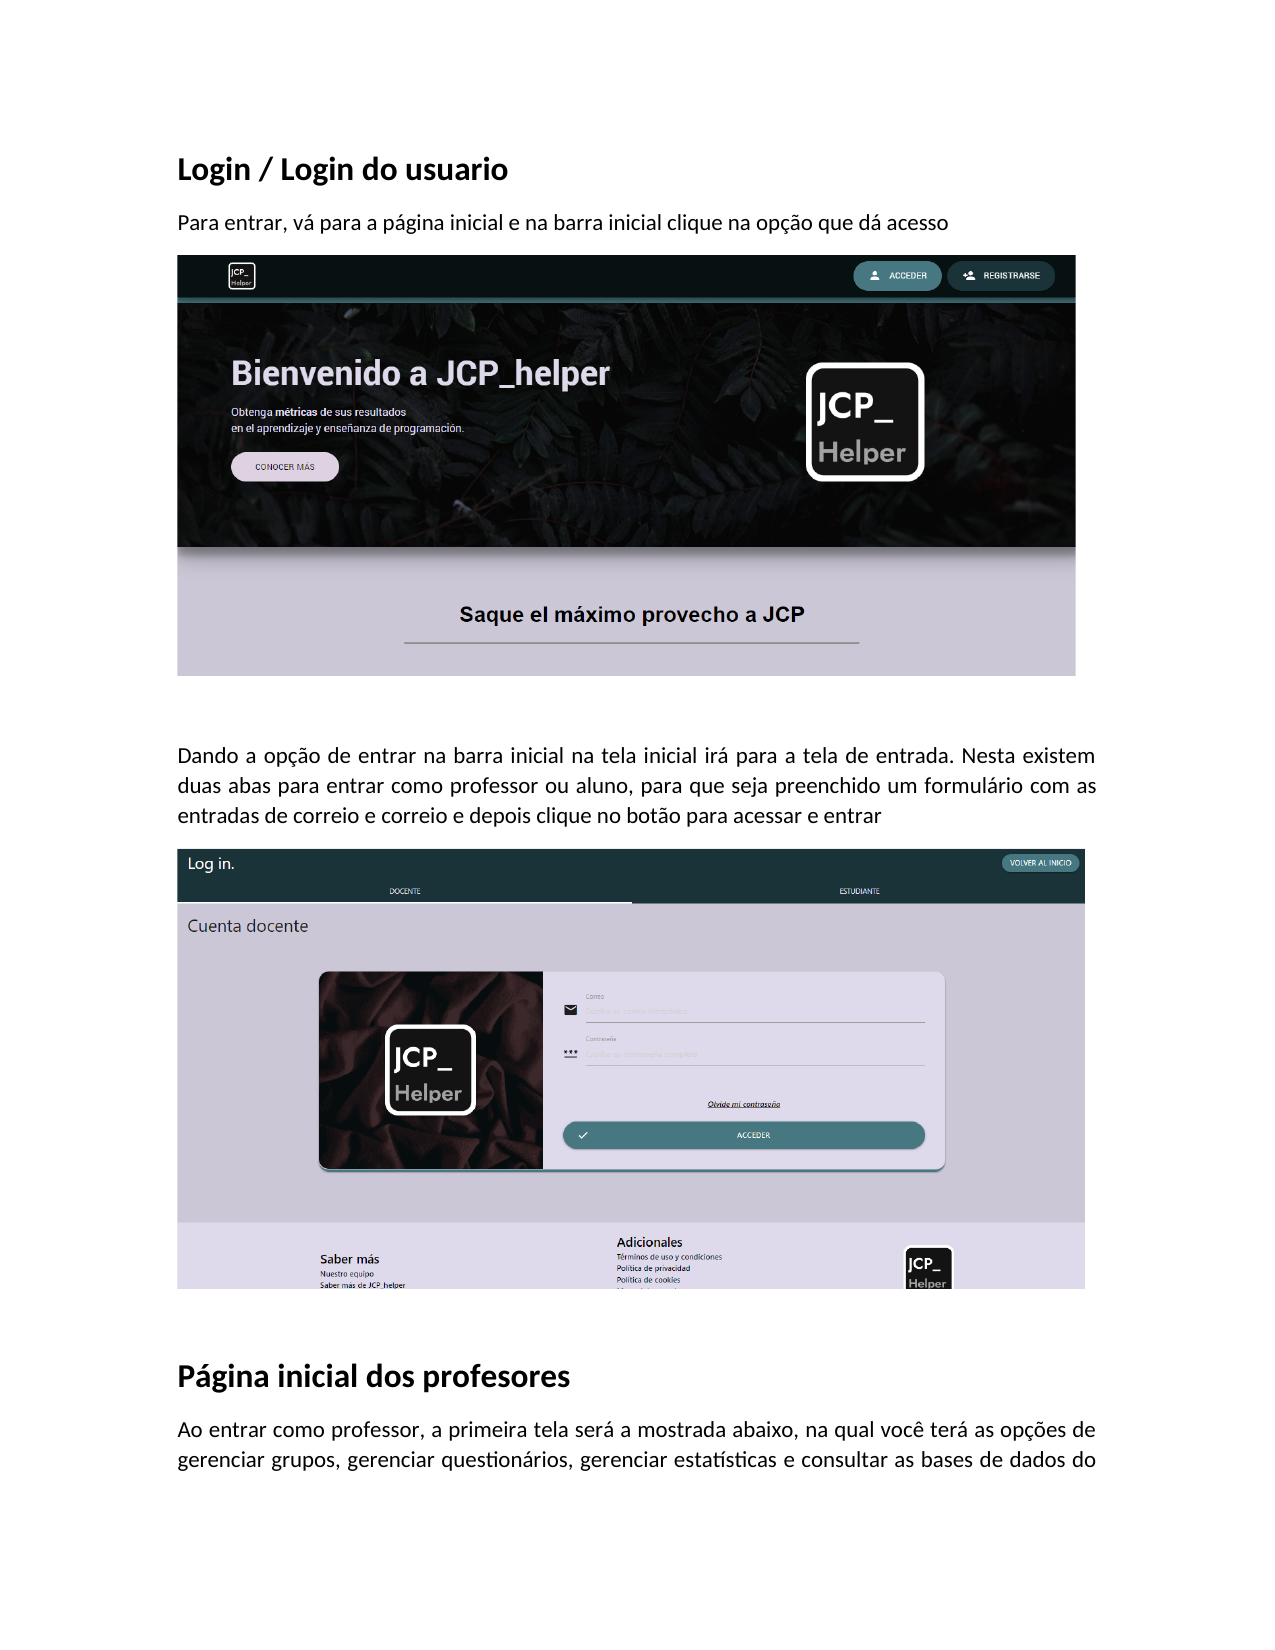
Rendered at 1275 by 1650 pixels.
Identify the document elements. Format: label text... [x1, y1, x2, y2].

text Página inicial dos profesores [177, 1355, 1098, 1396]
picture [177, 848, 1085, 1289]
text Login / Login do usuario [177, 148, 1098, 188]
picture [177, 255, 1076, 676]
text Para entrar, vá para a página inicial e na barra inicial clique na opção que dá acesso [177, 208, 1098, 236]
text Dando a opção de entrar na barra inicial na tela inicial irá para a tela de entrada. Nesta existem duas abas para entrar como professor ou aluno, para que seja preenchido um formulário com as entradas de correio e correio e depois clique no botão para acessar e entrar [177, 741, 1098, 829]
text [177, 1415, 1098, 1474]
